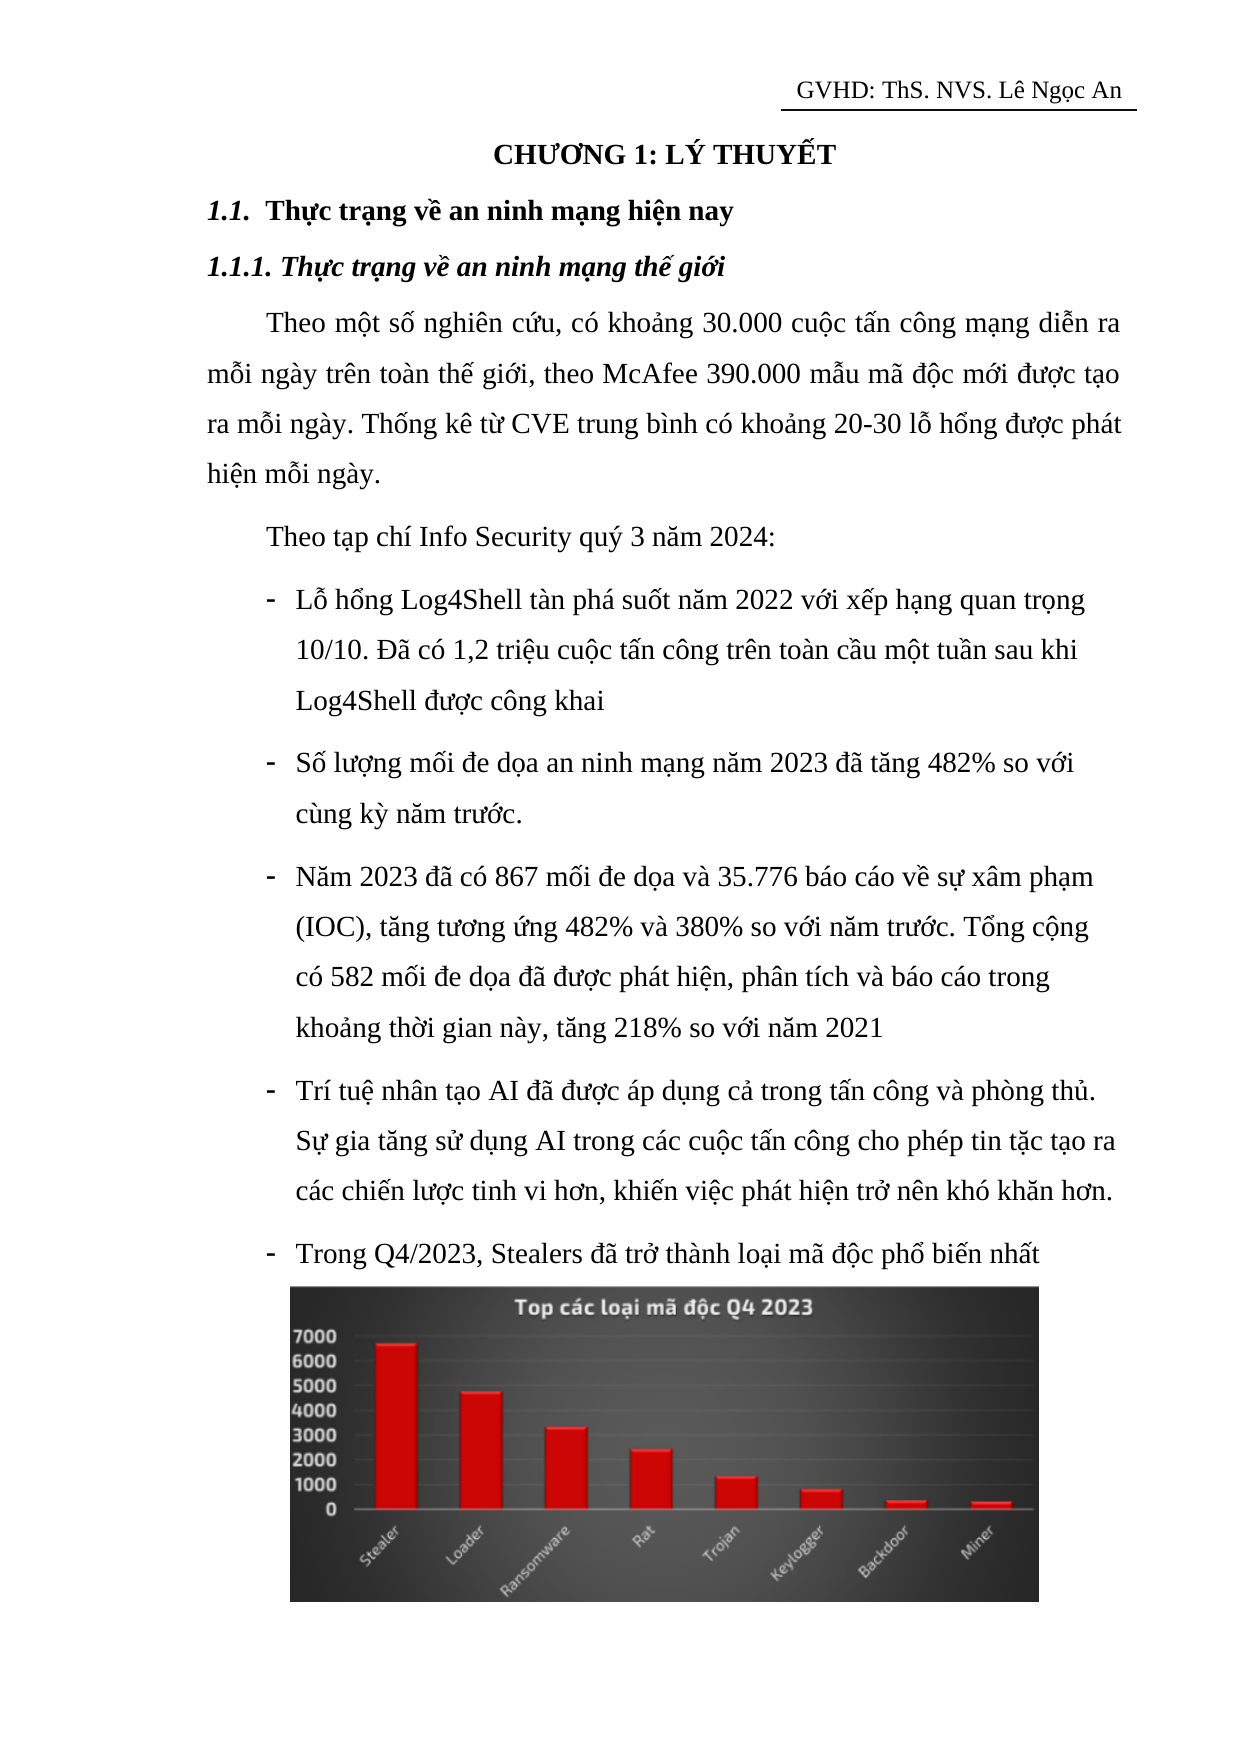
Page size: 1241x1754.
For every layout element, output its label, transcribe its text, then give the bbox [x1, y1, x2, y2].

subtitle LÝ THUYẾT [207, 137, 1122, 171]
picture [290, 1286, 1039, 1602]
text Lỗ hổng Log4Shell tàn phá suốt năm 2022 với xếp hạng quan trọng 10/10. Đã có 1,2 triệu cuộc tấn công trên toàn cầu một tuần sau khi Log4Shell được công khai [266, 582, 1122, 716]
text Số lượng mối đe dọa an ninh mạng năm 2023 đã tăng 482% so với cùng kỳ năm trước. [266, 746, 1122, 829]
text Trong Q4/2023, Stealers đã trở thành loại mã độc phổ biến nhất [266, 1236, 1122, 1270]
text Theo một số nghiên cứu, có khoảng 30.000 cuộc tấn công mạng diễn ra mỗi ngày trên toàn thế giới, theo McAfee 390.000 mẫu mã độc mới được tạo ra mỗi ngày. Thống kê từ CVE trung bình có khoảng 20-30 lỗ hổng được phát hiện mỗi ngày. [207, 305, 1122, 490]
subtitle Thực trạng về an ninh mạng hiện nay [207, 193, 1122, 227]
text Trí tuệ nhân tạo AI đã được áp dụng cả trong tấn công và phòng thủ. Sự gia tăng sử dụng AI trong các cuộc tấn công cho phép tin tặc tạo ra các chiến lược tinh vi hơn, khiến việc phát hiện trở nên khó khăn hơn. [266, 1073, 1122, 1207]
subtitle Thực trạng về an ninh mạng thế giới [207, 249, 1122, 283]
text Năm 2023 đã có 867 mối đe dọa và 35.776 báo cáo về sự xâm phạm (IOC), tăng tương ứng 482% và 380% so với năm trước. Tổng cộng có 582 mối đe dọa đã được phát hiện, phân tích và báo cáo trong khoảng thời gian này, tăng 218% so với năm 2021 [266, 859, 1122, 1043]
text Theo tạp chí Info Security quý 3 năm 2024: [207, 519, 1122, 553]
